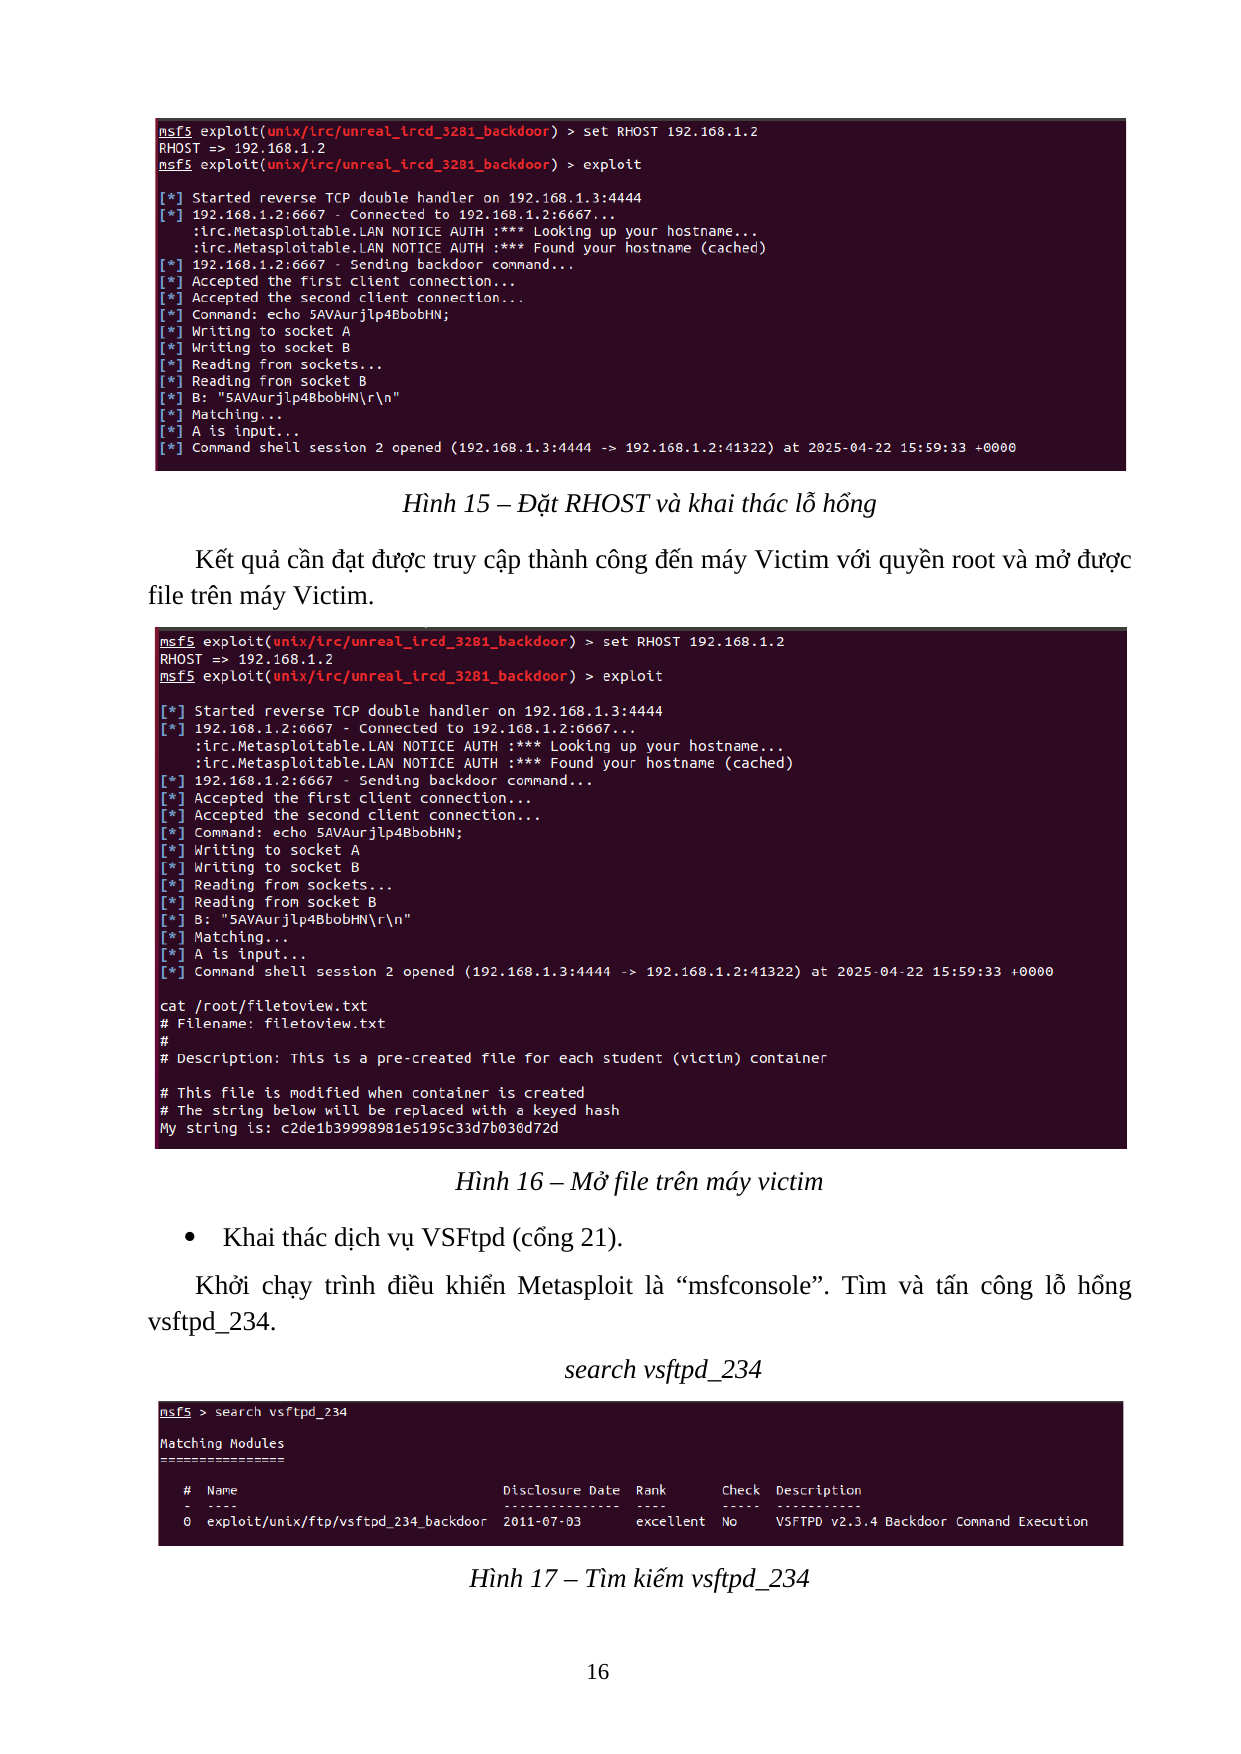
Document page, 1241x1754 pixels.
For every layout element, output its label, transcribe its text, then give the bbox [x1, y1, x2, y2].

picture [154, 627, 1127, 1149]
text – Đặt RHOST và khai thác lỗ hổng [148, 487, 1134, 518]
picture [155, 118, 1127, 471]
text – Tìm kiếm vsftpd_234 [148, 1562, 1134, 1593]
list Khai thác dịch vụ VSFtpd (cổng 21). [185, 1221, 1134, 1252]
picture [158, 1401, 1124, 1546]
text – Mở file trên máy victim [148, 1165, 1134, 1196]
text Kết quả cần đạt được truy cập thành công đến máy Victim với quyền root và mở được file trên máy Victim. [148, 543, 1134, 610]
text Khởi chạy trình điều khiển Metasploit là “msfconsole”. Tìm và tấn công lỗ hổng vsftpd_234. [148, 1269, 1134, 1336]
text search vsftpd_234 [148, 1353, 1134, 1384]
